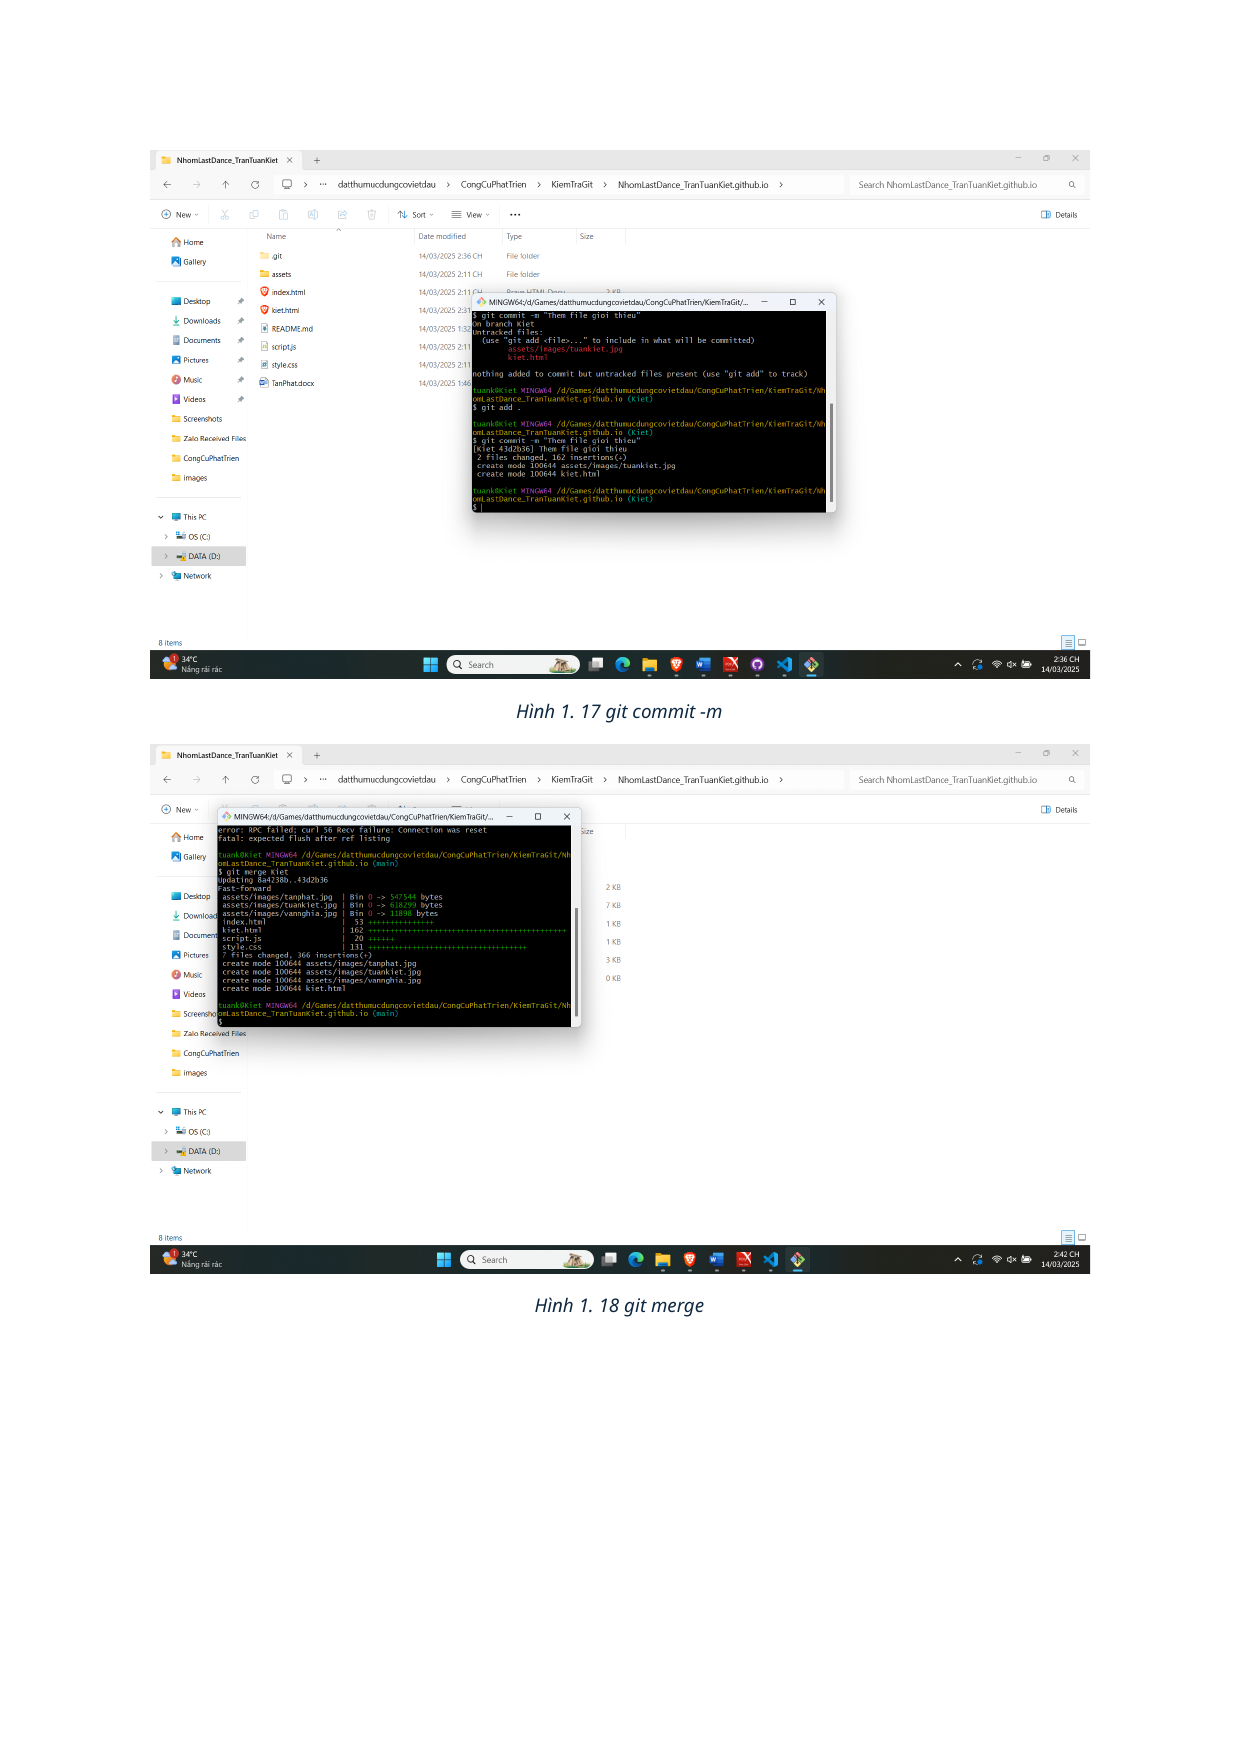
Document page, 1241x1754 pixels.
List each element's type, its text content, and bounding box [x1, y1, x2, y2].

picture [150, 150, 1091, 679]
picture [150, 744, 1091, 1274]
